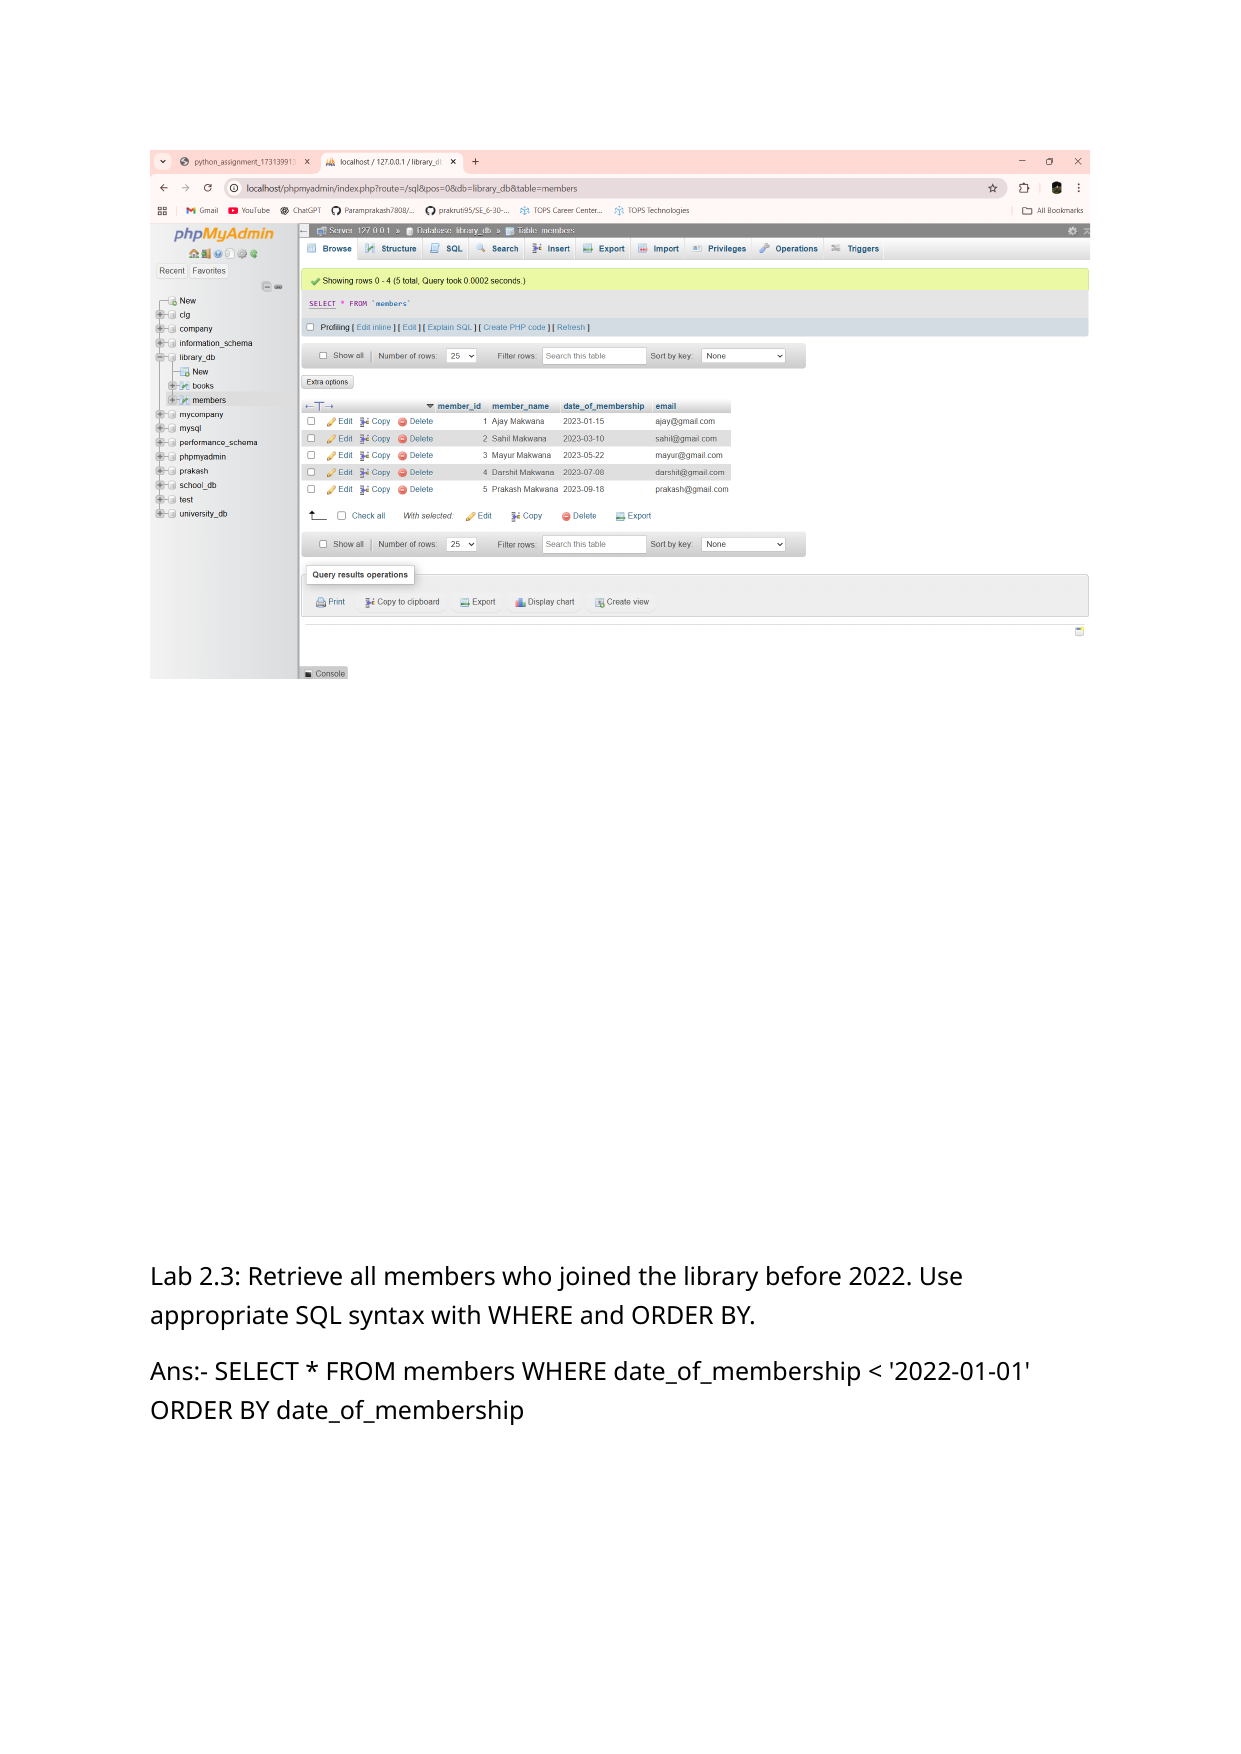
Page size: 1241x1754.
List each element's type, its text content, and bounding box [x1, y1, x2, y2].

picture [150, 150, 1091, 679]
text Lab 2.3: Retrieve all members who joined the library before 2022. Use appropriate SQL syntax with WHERE and ORDER BY. [150, 1258, 1090, 1332]
text Ans:- SELECT * FROM members WHERE date_of_membership < '2022-01-01' ORDER BY date_of_membership [150, 1353, 1090, 1427]
